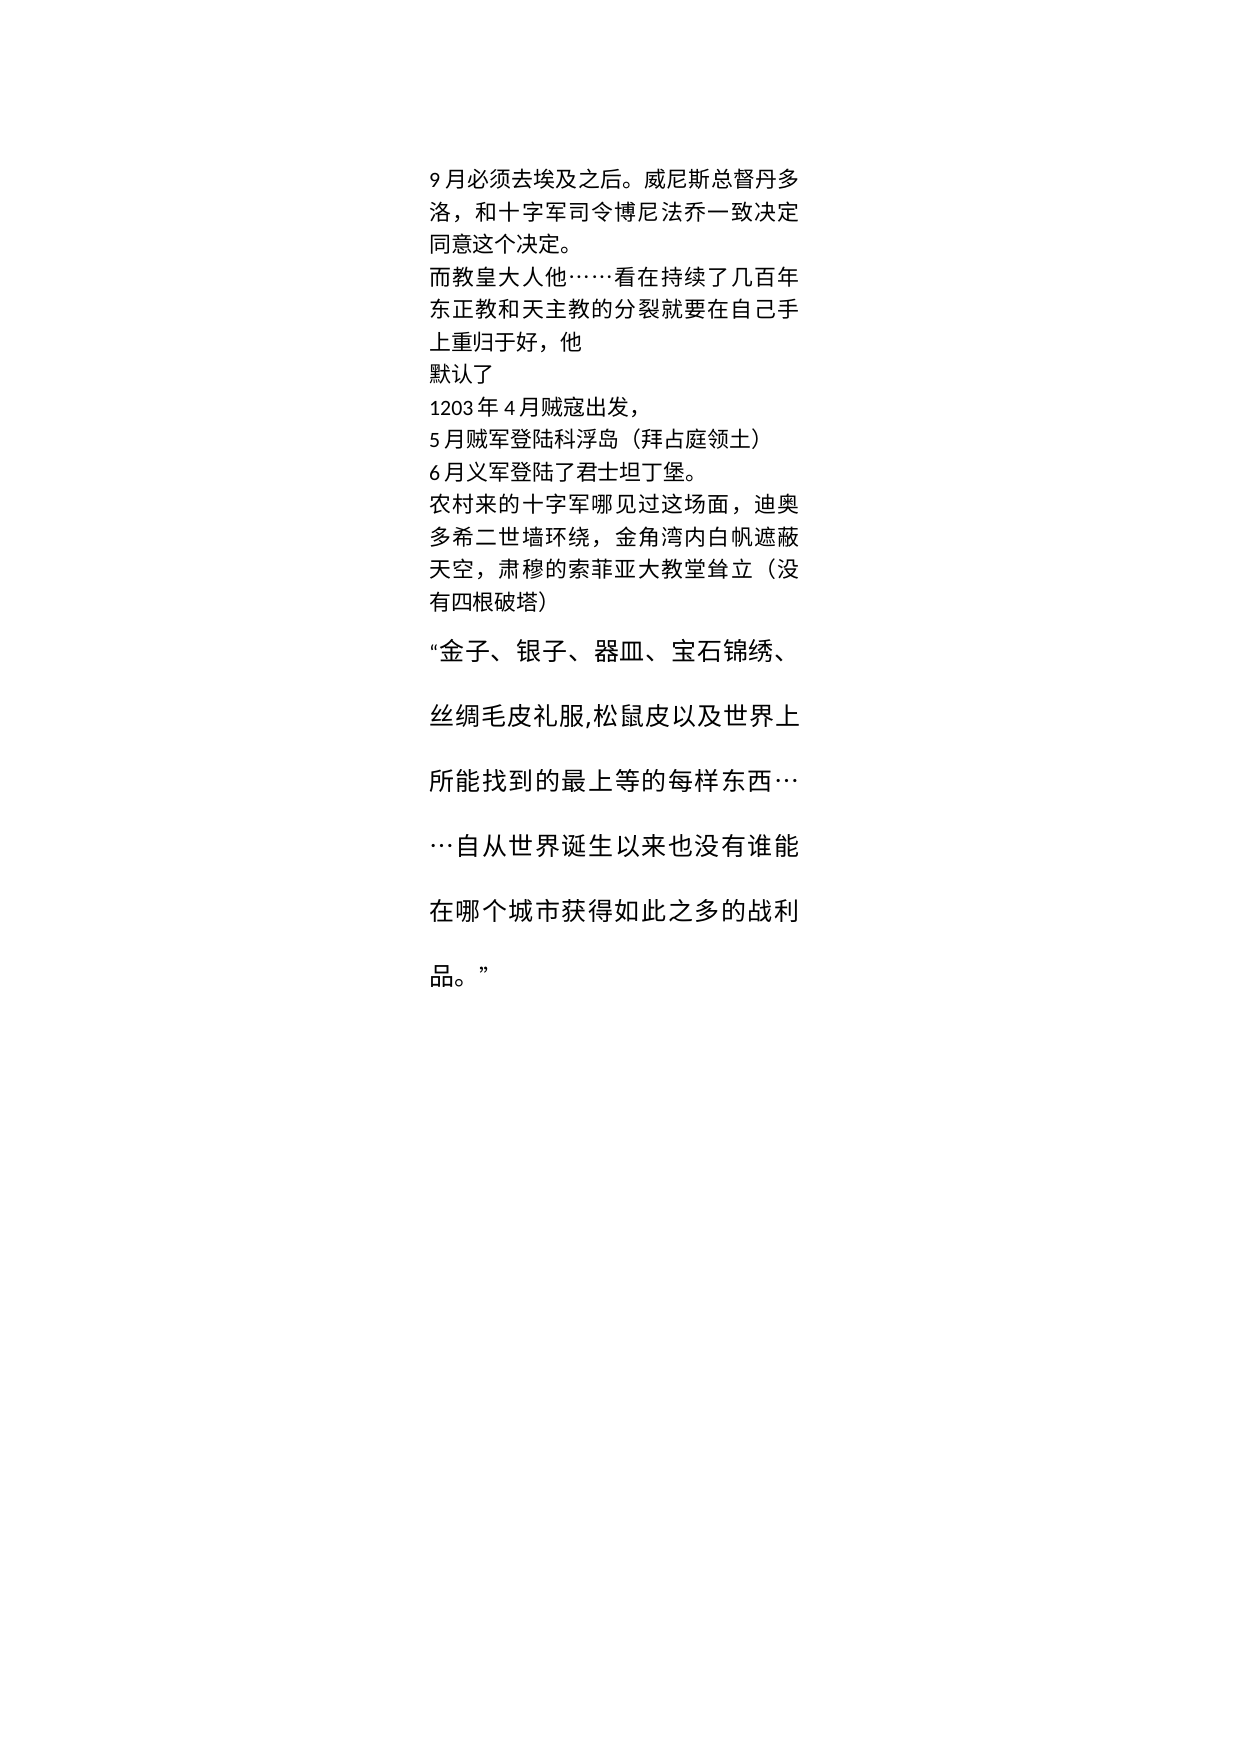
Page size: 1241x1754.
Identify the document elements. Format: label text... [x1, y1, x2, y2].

text 而教皇大人他……看在持续了几百年东正教和天主教的分裂就要在自己手上重归于好，他 [429, 259, 800, 357]
text 默认了 [429, 357, 800, 389]
text “金子、银子、器皿、宝石锦绣、丝绸毛皮礼服,松鼠皮以及世界上所能找到的最上等的每样东西……自从世界诞生以来也没有谁能在哪个城市获得如此之多的战利品。” [429, 617, 800, 1007]
text 1203年4月贼寇出发， [429, 389, 800, 422]
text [429, 162, 800, 259]
text 5月贼军登陆科浮岛（拜占庭领土） [429, 422, 800, 454]
text 农村来的十字军哪见过这场面，迪奥多希二世墙环绕，金角湾内白帆遮蔽天空，肃穆的索菲亚大教堂耸立（没有四根破塔） [429, 487, 800, 617]
text 6月义军登陆了君士坦丁堡。 [429, 454, 800, 487]
